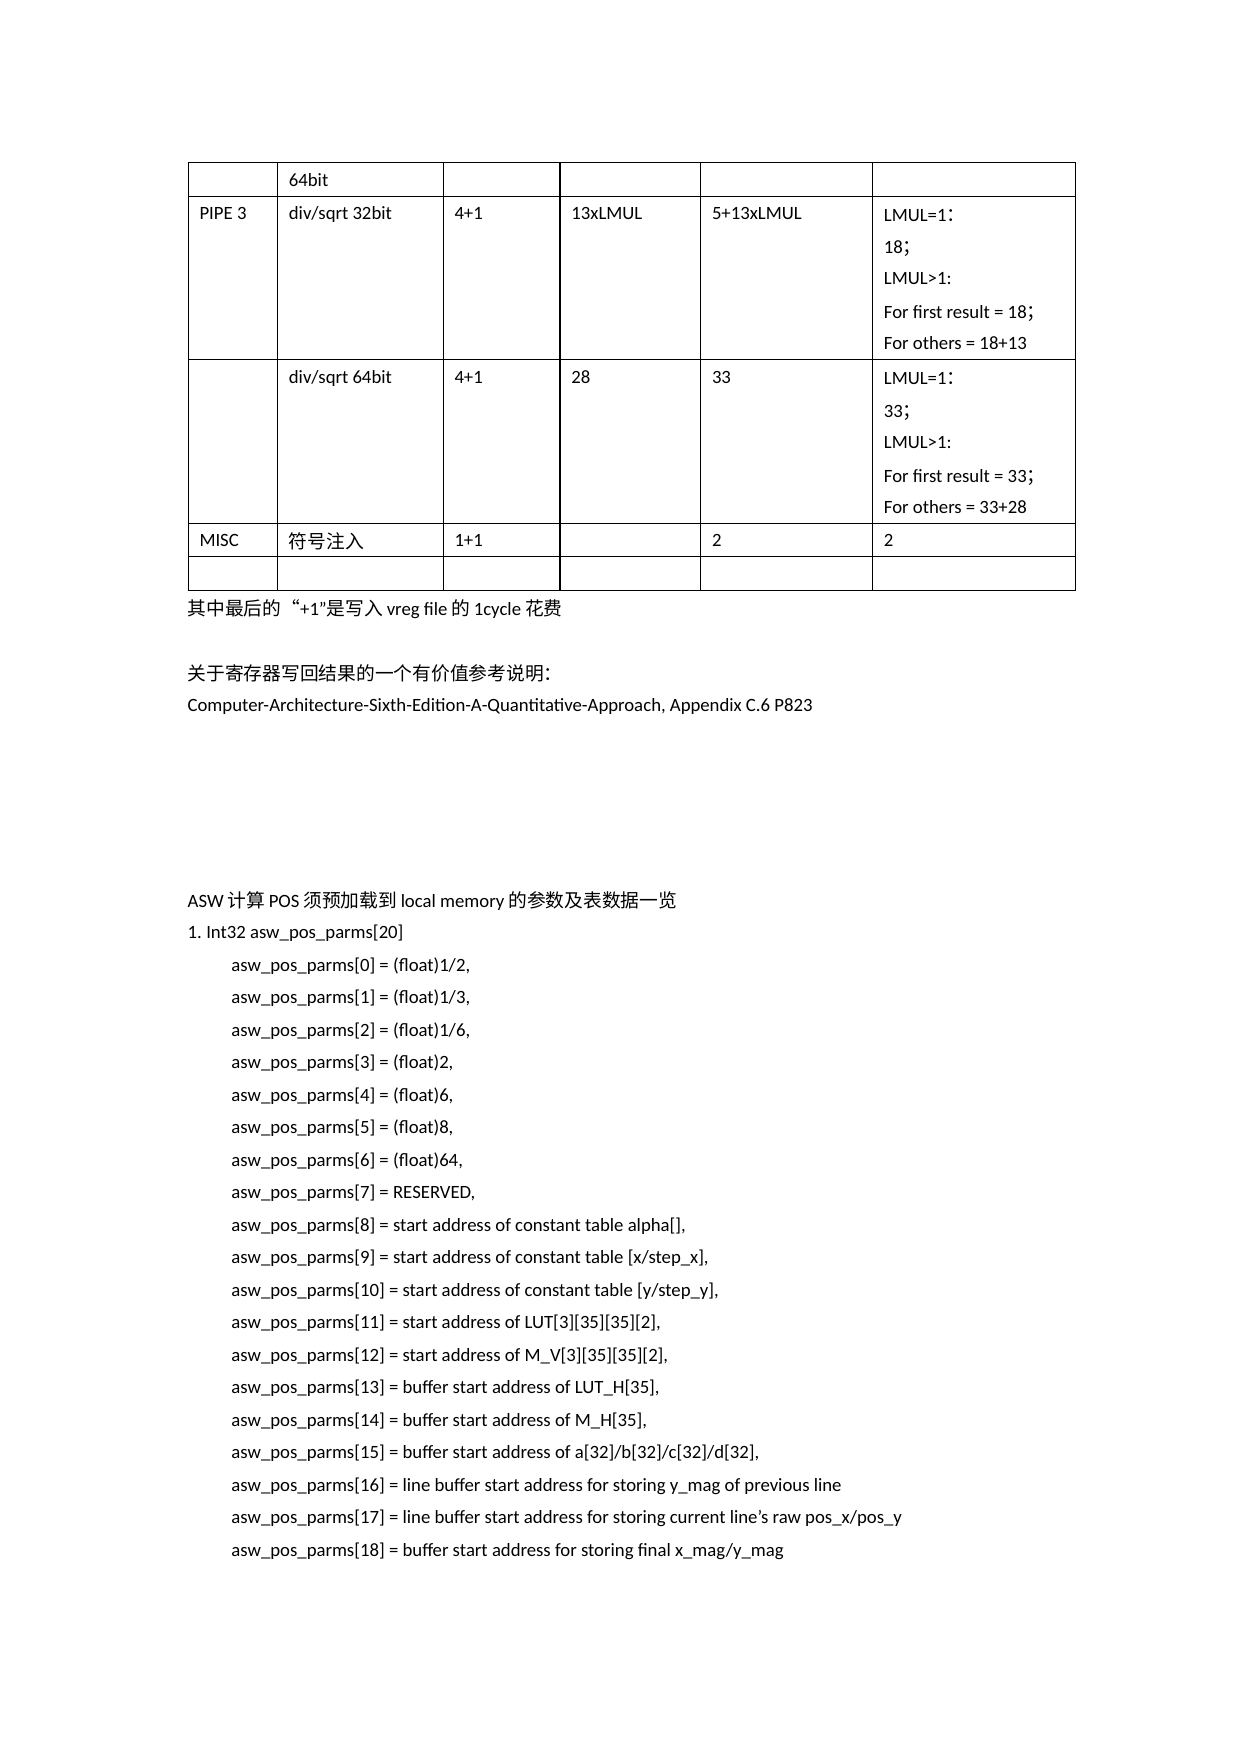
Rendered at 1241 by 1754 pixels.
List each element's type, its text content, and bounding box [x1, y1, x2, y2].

list asw_pos_parms[7] = RESERVED, [187, 1176, 1053, 1208]
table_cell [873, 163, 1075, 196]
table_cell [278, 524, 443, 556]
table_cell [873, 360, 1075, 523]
list asw_pos_parms[8] = start address of constant table alpha[], [187, 1208, 1053, 1241]
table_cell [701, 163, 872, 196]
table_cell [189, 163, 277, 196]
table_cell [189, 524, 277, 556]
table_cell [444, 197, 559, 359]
list asw_pos_parms[10] = start address of constant table [y/step_y], [187, 1273, 1053, 1306]
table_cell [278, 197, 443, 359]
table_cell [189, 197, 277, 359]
text Computer-Architecture-Sixth-Edition-A-Quantitative-Approach, Appendix C.6 P823 [187, 688, 1053, 721]
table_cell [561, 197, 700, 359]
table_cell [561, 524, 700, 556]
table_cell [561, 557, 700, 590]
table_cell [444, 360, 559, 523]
list asw_pos_parms[1] = (float)1/3, [187, 981, 1053, 1013]
list asw_pos_parms[14] = buffer start address of M_H[35], [187, 1403, 1053, 1436]
list asw_pos_parms[17] = line buffer start address for storing current line’s raw pos_x/pos_y [187, 1501, 1053, 1533]
list asw_pos_parms[2] = (float)1/6, [187, 1013, 1053, 1046]
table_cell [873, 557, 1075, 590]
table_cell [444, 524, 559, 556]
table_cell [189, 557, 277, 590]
list asw_pos_parms[11] = start address of LUT[3][35][35][2], [187, 1306, 1053, 1338]
text ASW计算POS须预加载到local memory的参数及表数据一览 [187, 883, 1053, 916]
list asw_pos_parms[3] = (float)2, [187, 1046, 1053, 1078]
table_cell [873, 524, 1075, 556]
list asw_pos_parms[12] = start address of M_V[3][35][35][2], [187, 1338, 1053, 1371]
list asw_pos_parms[9] = start address of constant table [x/step_x], [187, 1241, 1053, 1273]
list asw_pos_parms[15] = buffer start address of a[32]/b[32]/c[32]/d[32], [187, 1436, 1053, 1468]
list Int32 asw_pos_parms[20] [187, 916, 1053, 948]
list asw_pos_parms[16] = line buffer start address for storing y_mag of previous line [187, 1468, 1053, 1501]
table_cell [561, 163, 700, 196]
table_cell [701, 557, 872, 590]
list asw_pos_parms[4] = (float)6, [187, 1078, 1053, 1111]
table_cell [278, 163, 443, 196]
list asw_pos_parms[6] = (float)64, [187, 1143, 1053, 1176]
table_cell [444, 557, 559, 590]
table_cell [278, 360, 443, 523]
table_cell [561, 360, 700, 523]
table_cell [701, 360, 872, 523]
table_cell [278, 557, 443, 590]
list asw_pos_parms[13] = buffer start address of LUT_H[35], [187, 1371, 1053, 1403]
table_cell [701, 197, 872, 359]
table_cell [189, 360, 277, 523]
list asw_pos_parms[18] = buffer start address for storing final x_mag/y_mag [187, 1533, 1053, 1566]
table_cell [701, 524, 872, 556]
text 关于寄存器写回结果的一个有价值参考说明： [187, 656, 1053, 688]
list asw_pos_parms[5] = (float)8, [187, 1111, 1053, 1143]
list asw_pos_parms[0] = (float)1/2, [187, 948, 1053, 981]
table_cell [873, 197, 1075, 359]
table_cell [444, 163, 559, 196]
text 其中最后的“+1”是写入vreg file的1cycle花费 [187, 591, 1053, 623]
